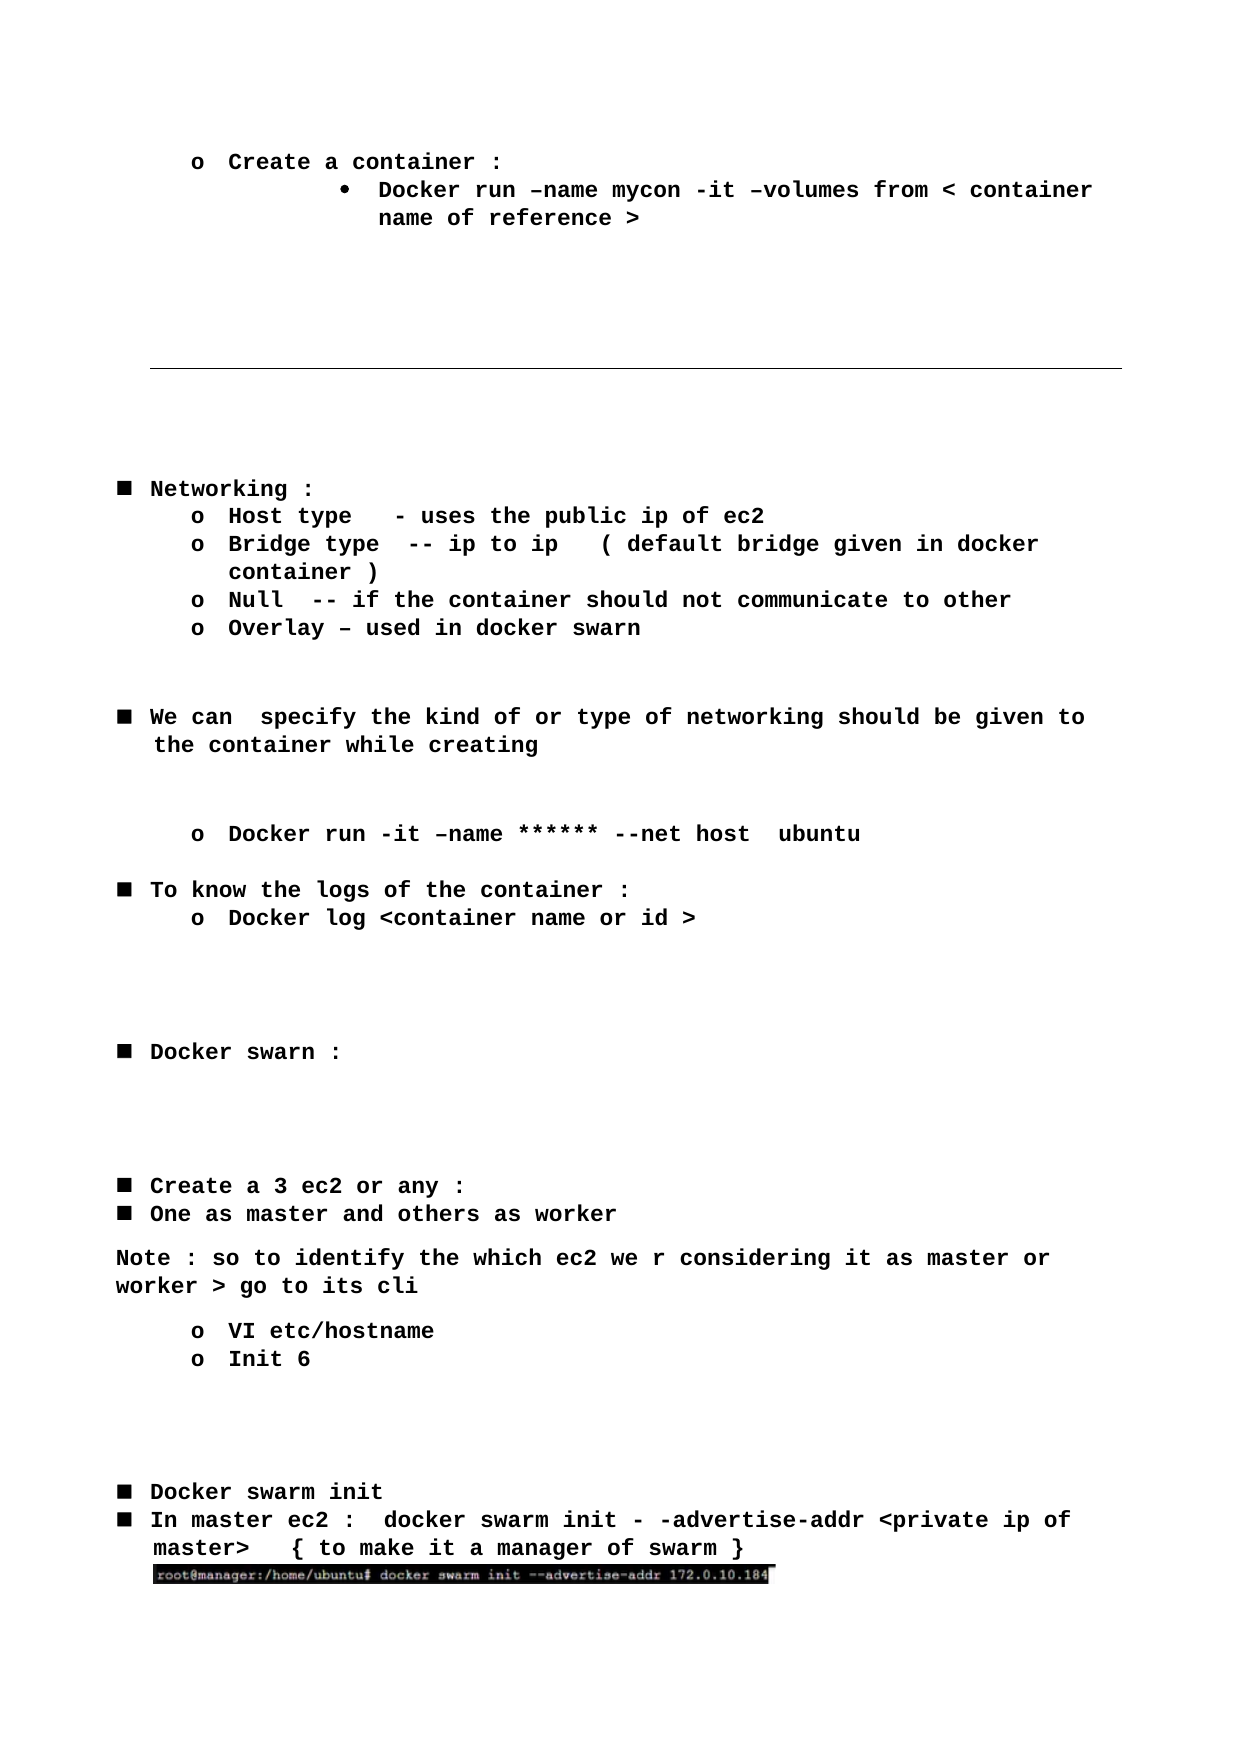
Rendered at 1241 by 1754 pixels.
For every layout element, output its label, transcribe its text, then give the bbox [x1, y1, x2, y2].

list Docker swarn : [116, 1040, 1122, 1066]
list Host type - uses the public ip of ec2 [191, 505, 1122, 531]
list In master ec2 : docker swarm init - -advertise-addr <private ip of master> { to make it a manager of swarm } [116, 1509, 1122, 1562]
list Null -- if the container should not communicate to other [191, 589, 1122, 614]
list To know the logs of the container : [116, 879, 1122, 904]
list One as master and others as worker [116, 1202, 1122, 1228]
list VI etc/hostname [191, 1319, 1122, 1345]
list Overlay – used in docker swarn [191, 617, 1122, 642]
list Docker run –name mycon -it –volumes from < container name of reference > [341, 178, 1142, 232]
list We can specify the kind of or type of networking should be given to the container while creating [116, 706, 1122, 759]
picture [153, 1564, 776, 1584]
list Bridge type -- ip to ip ( default bridge given in docker container ) [191, 533, 1122, 587]
list Docker swarm init [116, 1481, 1122, 1507]
list Create a 3 ec2 or any : [116, 1174, 1122, 1200]
list Networking : [116, 477, 1122, 503]
list Create a container : [191, 150, 1122, 176]
list Docker log <container name or id > [191, 907, 1122, 932]
list Init 6 [191, 1347, 1122, 1373]
text Note : so to identify the which ec2 we r considering it as master or worker > go to its cli [116, 1247, 1122, 1300]
list Docker run -it –name ****** --net host ubuntu [191, 823, 1122, 849]
